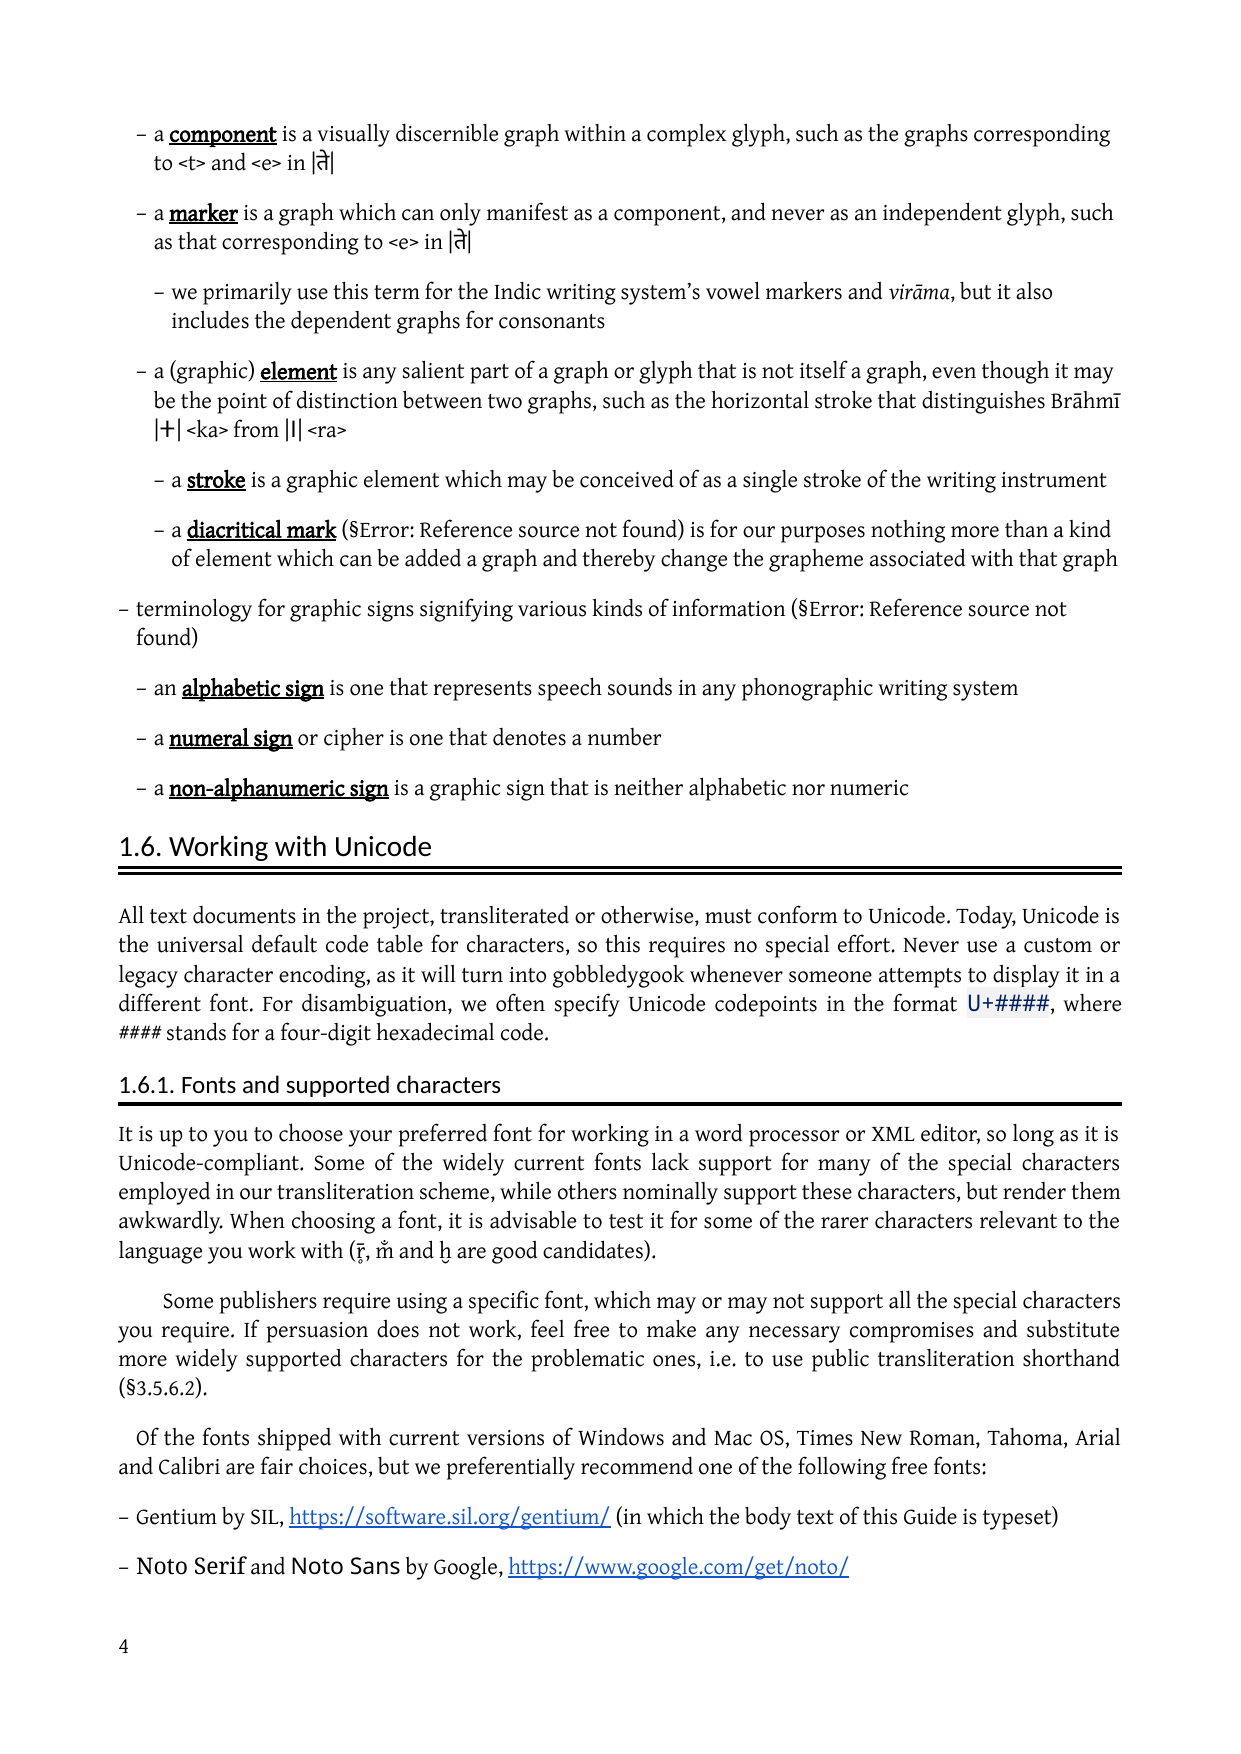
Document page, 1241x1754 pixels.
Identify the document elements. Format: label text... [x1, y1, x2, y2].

list an alphabetic sign is one that represents speech sounds in any phonographic writing system [136, 672, 1122, 701]
list a (graphic) element is any salient part of a graph or glyph that is not itself a graph, even though it may be the point of distinction between two graphs, such as the horizontal stroke that distinguishes Brāhmī |𑀓| <ka> from |𑀭| <ra> [136, 356, 1122, 443]
text All text documents in the project, transliterated or otherwise, must conform to Unicode. Today, Unicode is the universal default code table for characters, so this requires no special effort. Never use a custom or legacy character encoding, as it will turn into gobbledygook whenever someone attempts to display it in a different font. For disambiguation, we often specify Unicode codepoints in the format U+####, where #### stands for a four-digit hexadecimal code. [118, 900, 1122, 1046]
list a marker is a graph which can only manifest as a component, and never as an independent glyph, such as that corresponding to <e> in |ते| [136, 197, 1122, 256]
subtitle Fonts and supported characters [118, 1067, 1122, 1102]
list a non-alphanumeric sign is a graphic sign that is neither alphabetic nor numeric [136, 772, 1122, 801]
list Gentium by SIL, https://software.sil.org/gentium/ (in which the body text of this Guide is typeset) [118, 1501, 1122, 1531]
list a stroke is a graphic element which may be conceived of as a single stroke of the writing instrument [153, 464, 1122, 493]
text It is up to you to choose your preferred font for working in a word processor or XML editor, so long as it is Unicode-compliant. Some of the widely current fonts lack support for many of the special characters employed in our transliteration scheme, while others nominally support these characters, but render them awkwardly. When choosing a font, it is advisable to test it for some of the rarer characters relevant to the language you work with (r̥̄, m̐ and ḫ are good candidates). [118, 1118, 1122, 1264]
list we primarily use this term for the Indic writing system’s vowel markers and virāma, but it also includes the dependent graphs for consonants [153, 276, 1122, 335]
list a numeral sign or cipher is one that denotes a number [136, 722, 1122, 751]
list a component is a visually discernible graph within a complex glyph, such as the graphs corresponding to <t> and <e> in |ते| [136, 118, 1122, 176]
list Noto Serif and Noto Sans by Google, https://www.google.com/get/noto/ [118, 1551, 1122, 1581]
text Some publishers require using a specific font, which may or may not support all the special characters you require. If persuasion does not work, feel free to make any necessary compromises and substitute more widely supported characters for the problematic ones, i.e. to use public transliteration shorthand (§3.5.6.2). [118, 1285, 1122, 1401]
subtitle Working with Unicode [118, 826, 1122, 866]
text Of the fonts shipped with current versions of Windows and Mac OS, Times New Roman, Tahoma, Arial and Calibri are fair choices, but we preferentially recommend one of the following free fonts: [118, 1422, 1122, 1481]
